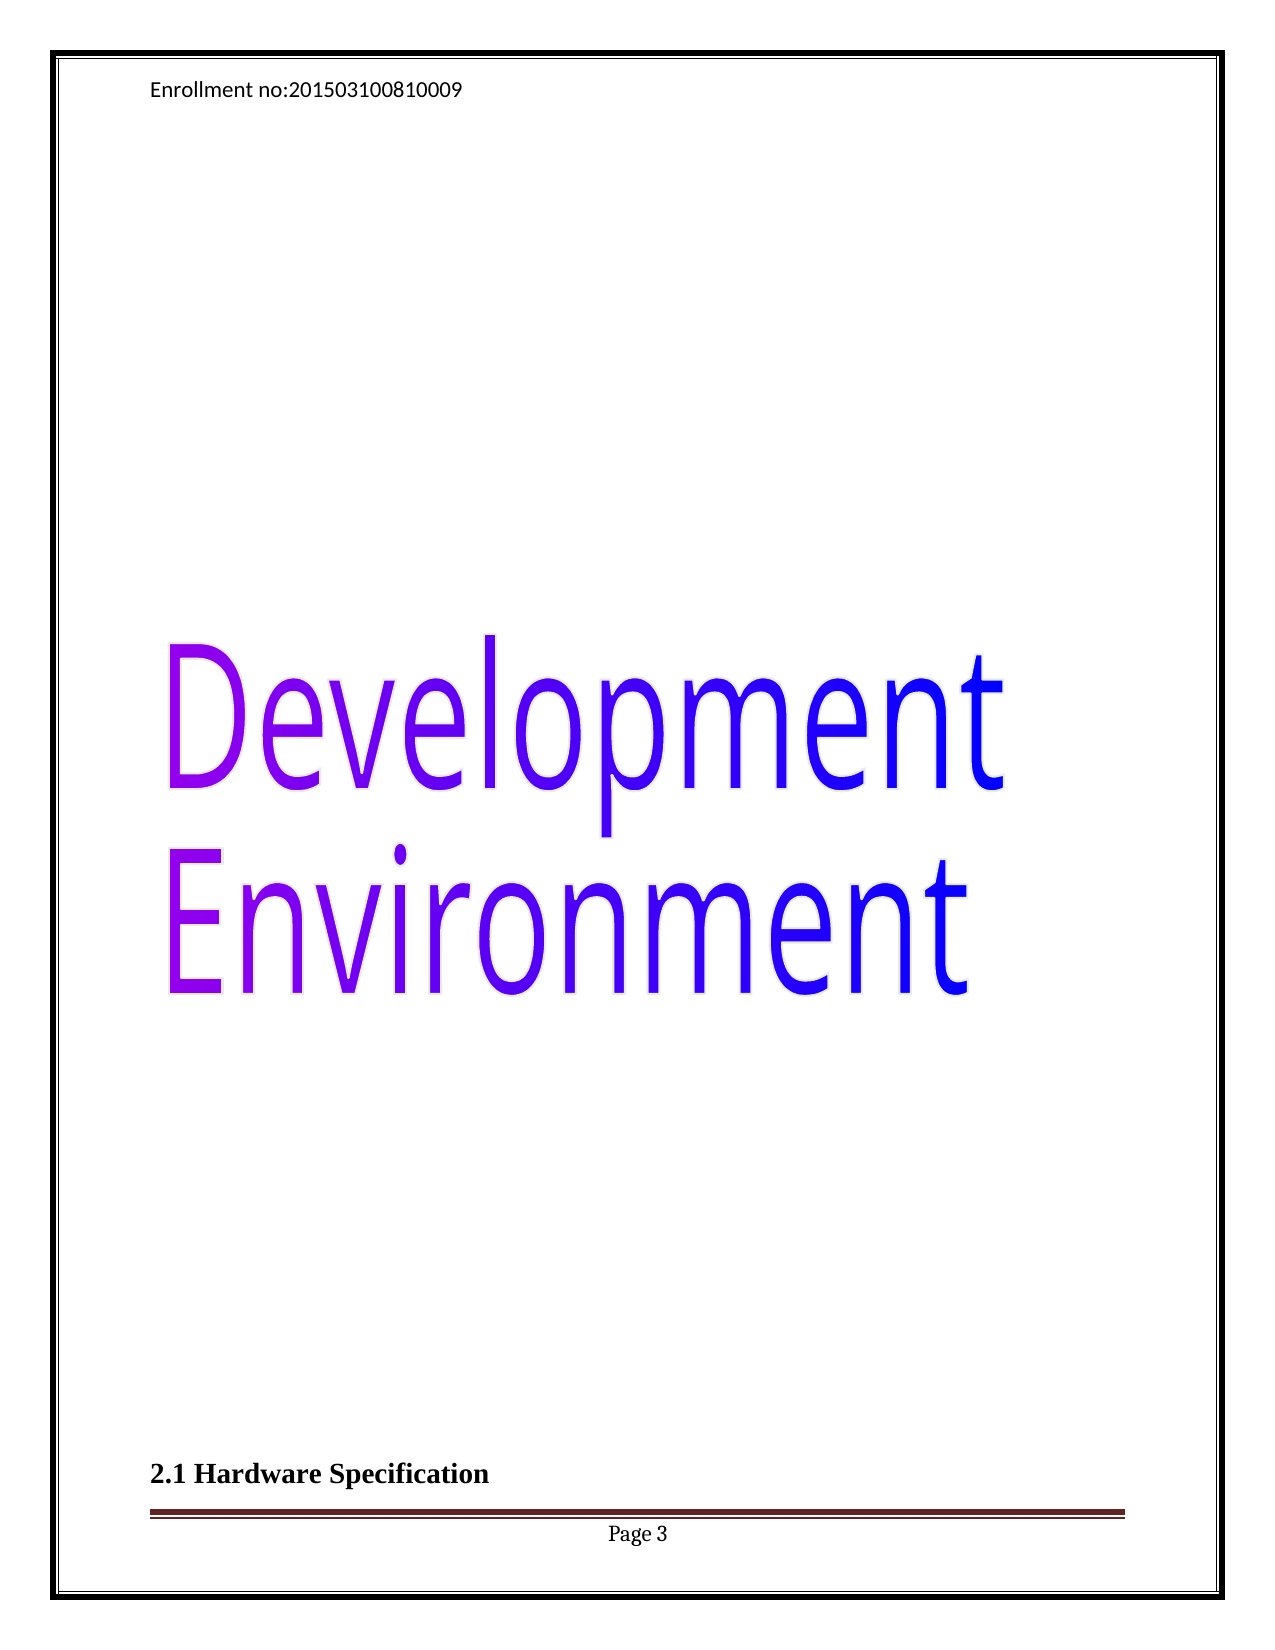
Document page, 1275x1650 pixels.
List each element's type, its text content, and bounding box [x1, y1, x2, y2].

text 2.1 Hardware Specification [150, 1457, 1125, 1490]
